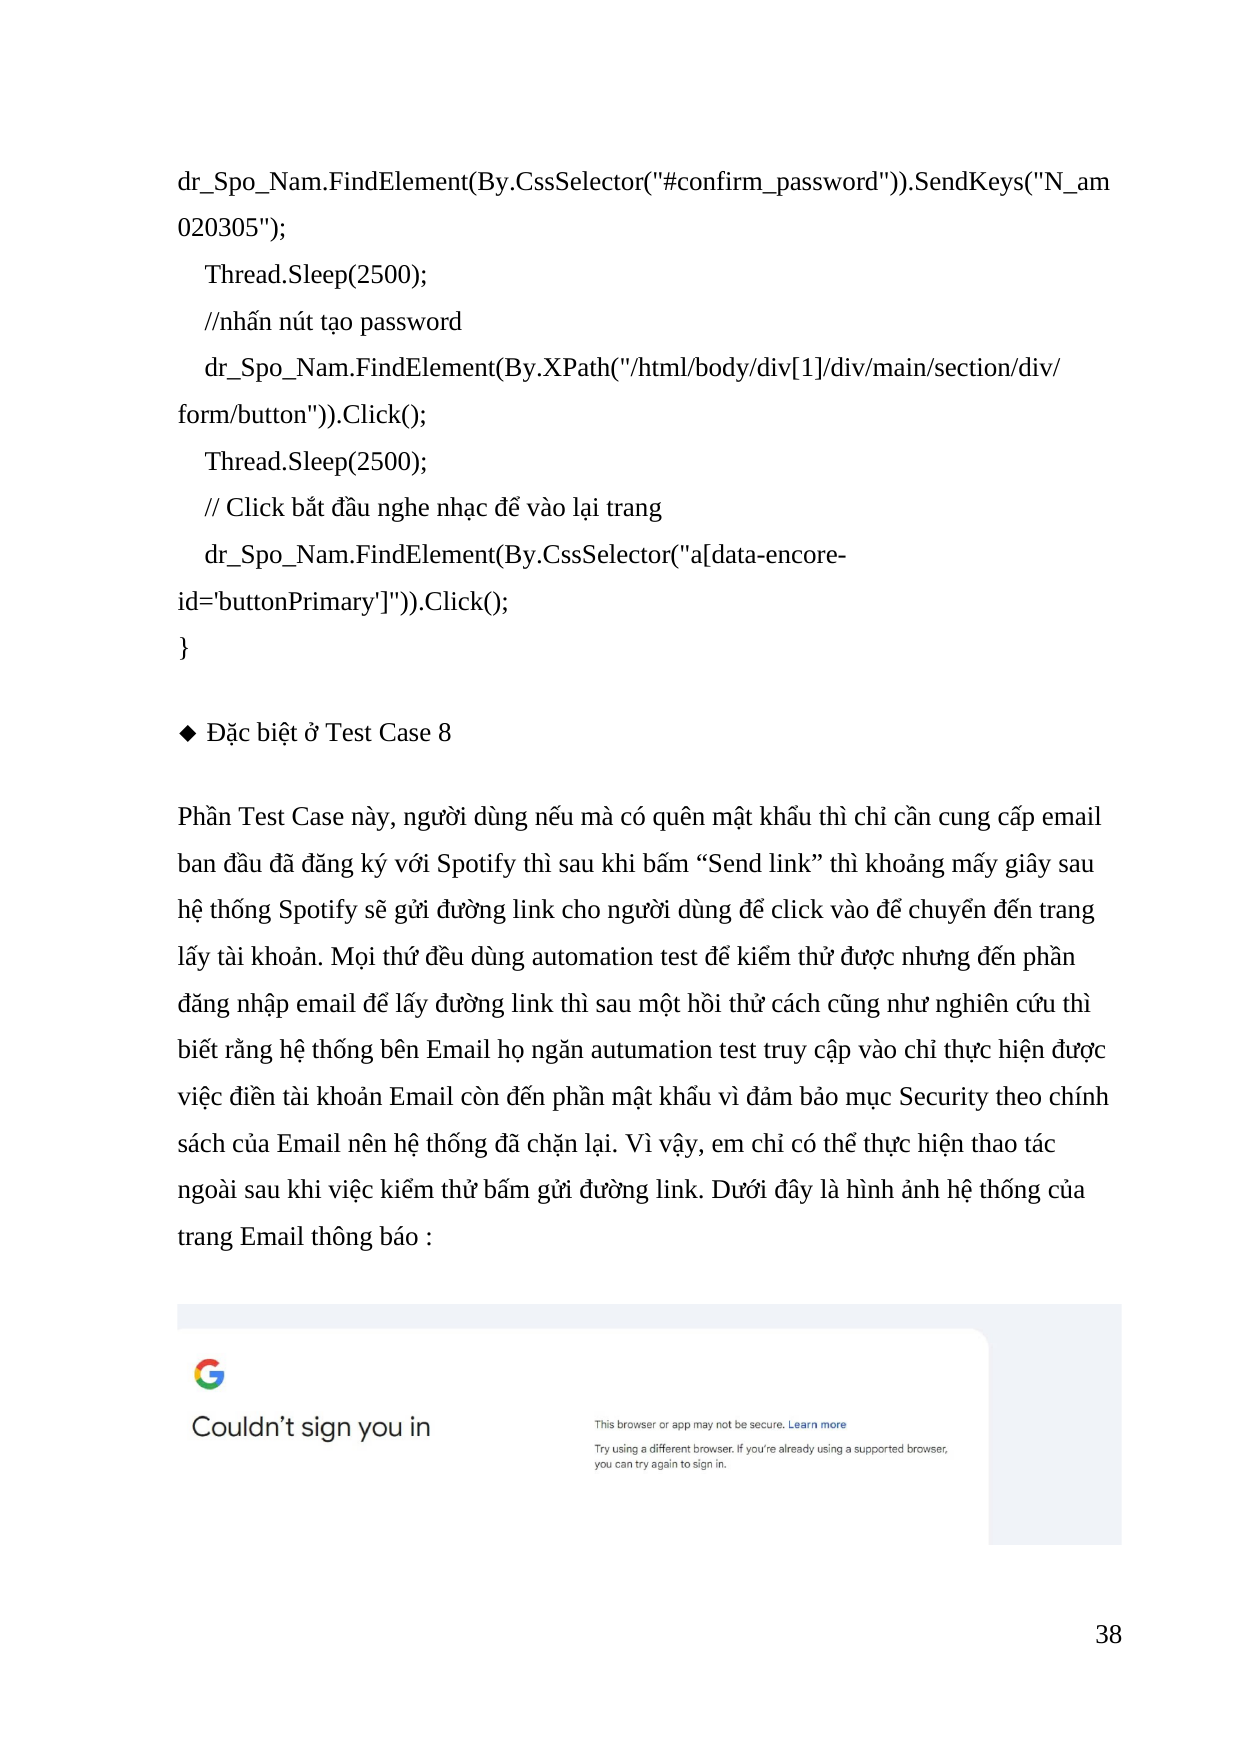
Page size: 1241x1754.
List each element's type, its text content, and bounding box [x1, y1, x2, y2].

text dr_Spo_Nam.FindElement(By.CssSelector("#confirm_password")).SendKeys("N_am020305"); [177, 118, 1122, 243]
list } [177, 631, 1122, 663]
text //nhấn nút tạo password [177, 305, 1122, 336]
text Thread.Sleep(2500); [177, 258, 1122, 289]
text Thread.Sleep(2500); [177, 445, 1122, 476]
text dr_Spo_Nam.FindElement(By.XPath("/html/body/div[1]/div/main/section/div/form/button")).Click(); [177, 351, 1122, 429]
text dr_Spo_Nam.FindElement(By.CssSelector("a[data-encore-id='buttonPrimary']")).Click(); [177, 538, 1122, 616]
text // Click bắt đầu nghe nhạc để vào lại trang [177, 491, 1122, 523]
list Phần Test Case này, người dùng nếu mà có quên mật khẩu thì chỉ cần cung cấp email ban đầu đã đăng ký với Spotify thì sau khi bấm “Send link” thì khoảng mấy giây sau hệ thống Spotify sẽ gửi đường link cho người dùng để click vào để chuyển đến trang lấy tài khoản. Mọi thứ đều dùng automation test để kiểm thử được nhưng đến phần đăng nhập email để lấy đường link thì sau một hồi thử cách cũng như nghiên cứu thì biết rằng hệ thống bên Email họ ngăn autumation test truy cập vào chỉ thực hiện được việc điền tài khoản Email còn đến phần mật khẩu vì đảm bảo mục Security theo chính sách của Email nên hệ thống đã chặn lại. Vì vậy, em chỉ có thể thực hiện thao tác ngoài sau khi việc kiểm thử bấm gửi đường link. Dưới đây là hình ảnh hệ thống của trang Email thông báo : [177, 800, 1122, 1251]
list Đặc biệt ở Test Case 8 [177, 716, 1122, 747]
picture [177, 1304, 1122, 1545]
